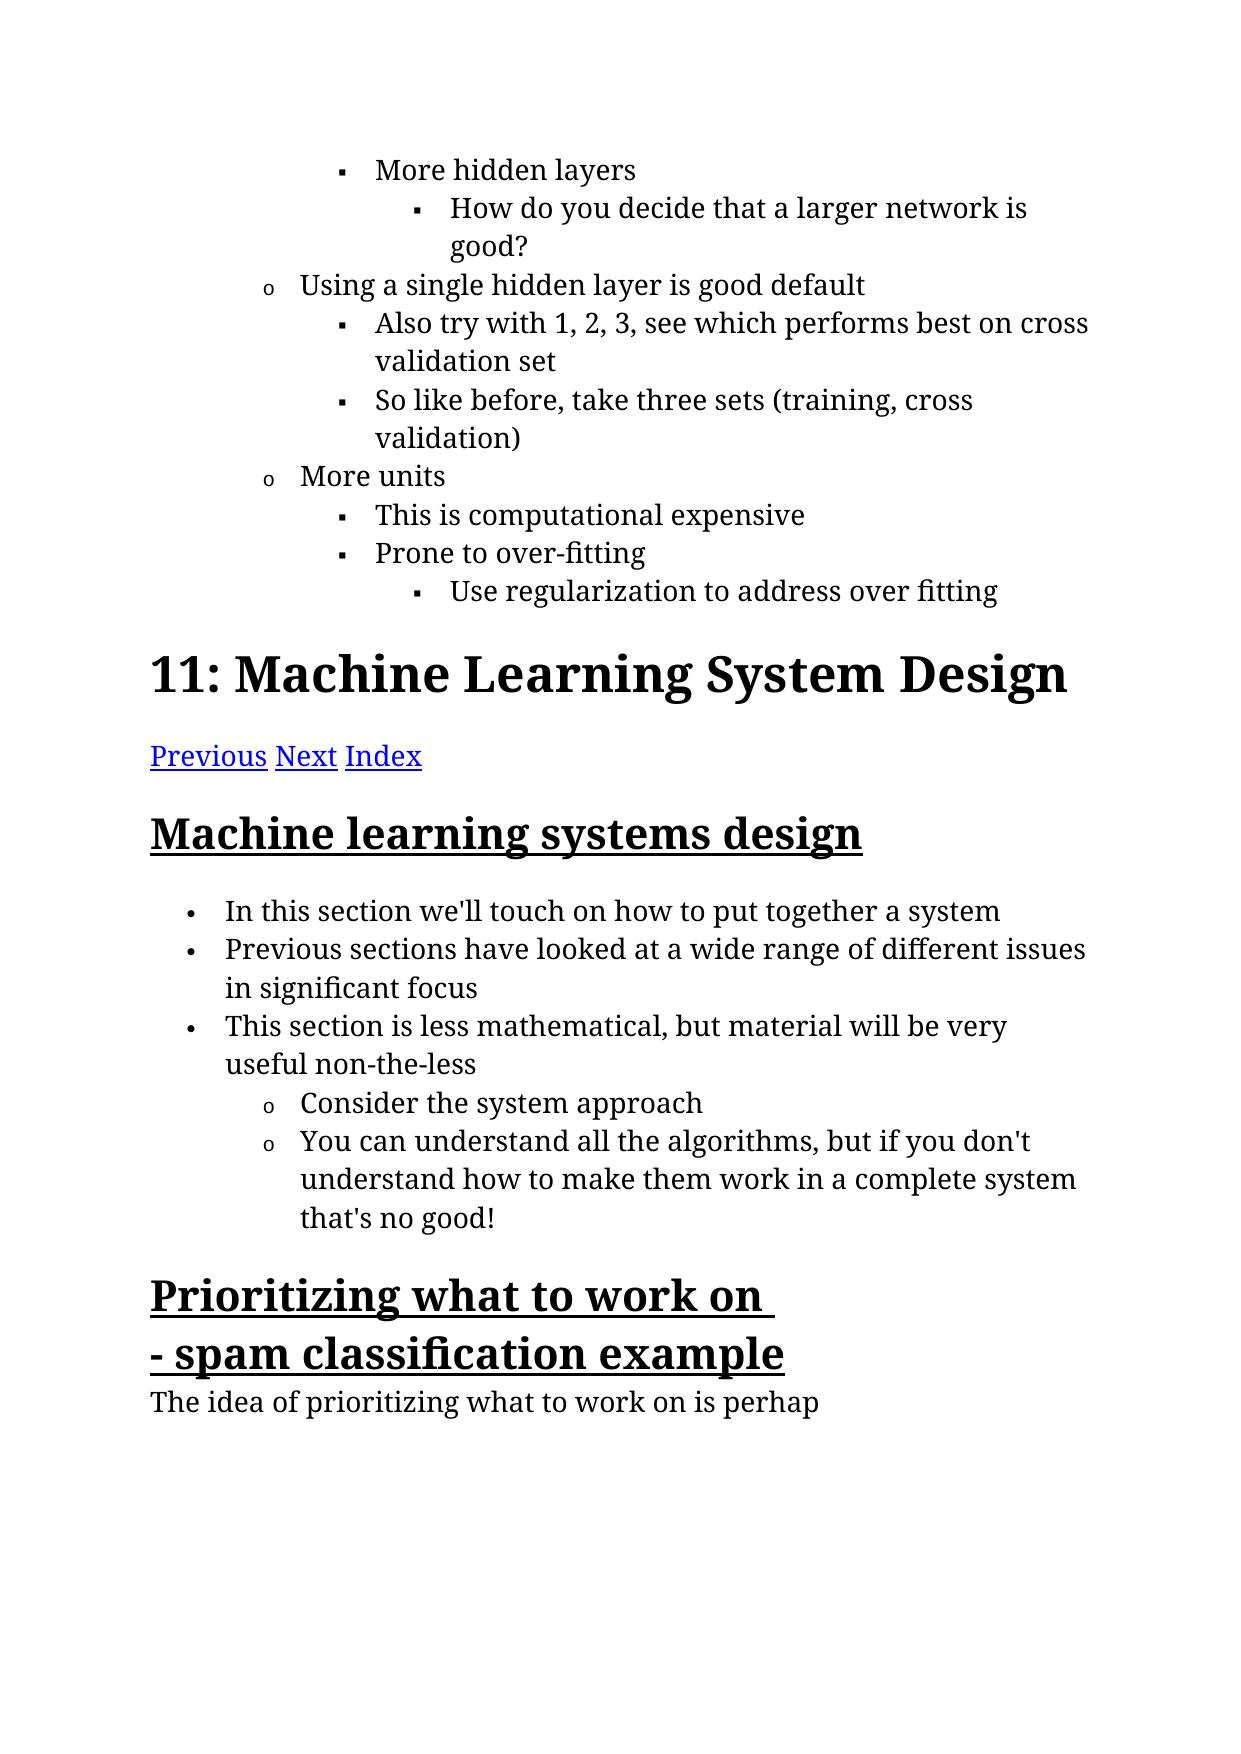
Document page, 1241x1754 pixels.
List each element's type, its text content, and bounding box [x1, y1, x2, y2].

list Prone to over-fitting [337, 533, 1090, 572]
list Use regularization to address over fitting [412, 572, 1090, 610]
text Previous Next Index [150, 736, 1090, 775]
text Machine learning systems design [150, 804, 1090, 862]
list Also try with 1, 2, 3, see which performs best on cross validation set [337, 303, 1090, 380]
list More units [262, 457, 1090, 495]
list Consider the system approach [262, 1083, 1090, 1121]
list You can understand all the algorithms, but if you don't understand how to make them work in a complete system that's no good! [262, 1121, 1090, 1236]
list Using a single hidden layer is good default [262, 265, 1090, 303]
list In this section we'll touch on how to put together a system [187, 891, 1090, 930]
list So like before, take three sets (training, cross validation) [337, 380, 1090, 457]
list This section is less mathematical, but material will be very useful non-the-less [187, 1006, 1090, 1083]
list Previous sections have looked at a wide range of different issues in significant focus [187, 930, 1090, 1006]
list This is computational expensive [337, 495, 1090, 533]
text 11: Machine Learning System Design [150, 639, 1090, 707]
text Prioritizing what to work on - spam classification example [150, 1266, 1090, 1382]
list How do you decide that a larger network is good? [412, 188, 1090, 265]
list More hidden layers [337, 150, 1090, 188]
text The idea of prioritizing what to work on is perhap [150, 1382, 1090, 1420]
